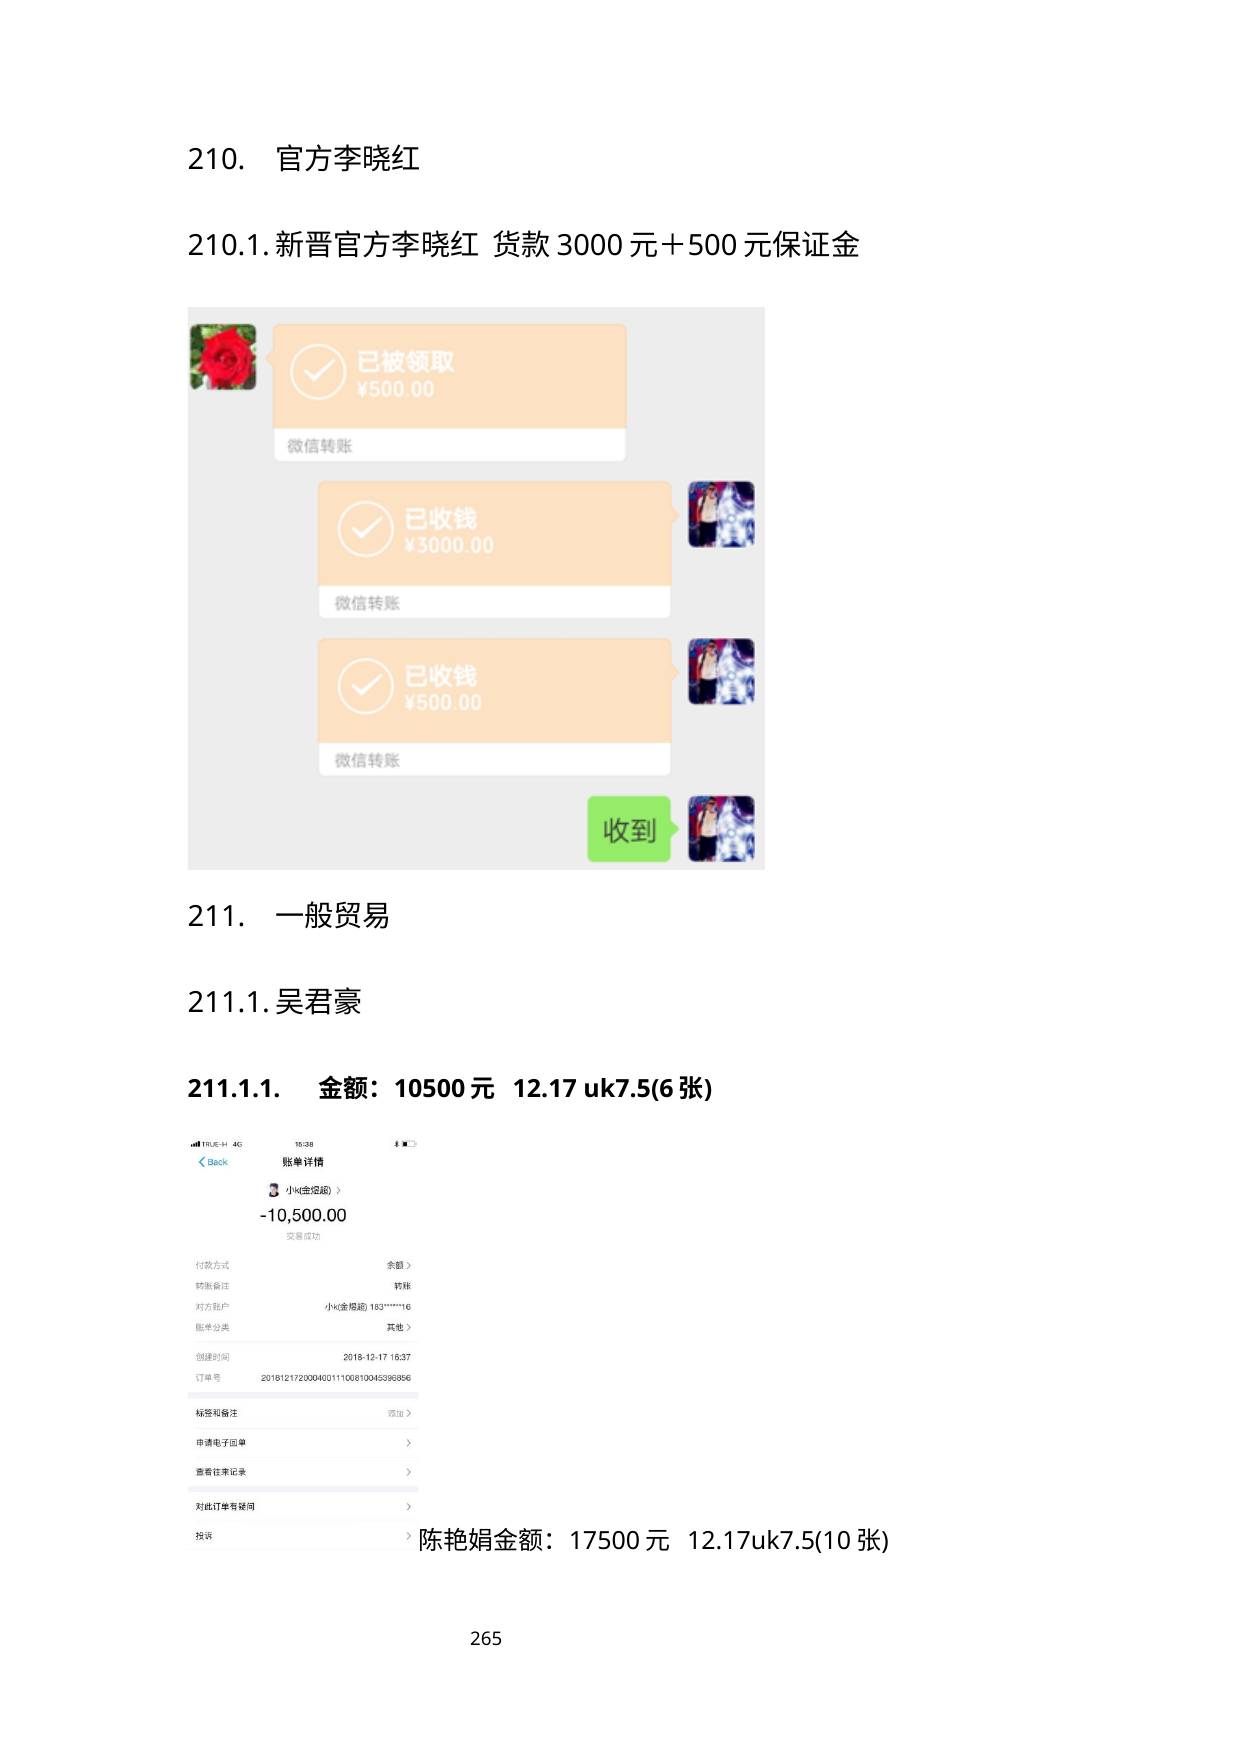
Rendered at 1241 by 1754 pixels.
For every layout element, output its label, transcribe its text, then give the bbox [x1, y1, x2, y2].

subtitle 吴君豪 [187, 967, 1053, 1032]
subtitle 官方李晓红 [187, 124, 1053, 189]
picture [187, 1138, 419, 1550]
subtitle 一般贸易 [187, 881, 1053, 946]
subtitle 新晋官方李晓红 货款3000元＋500元保证金 [187, 210, 1053, 275]
picture [187, 307, 765, 870]
subtitle 金额：10500元 12.17 uk7.5(6张) [187, 1054, 1053, 1119]
